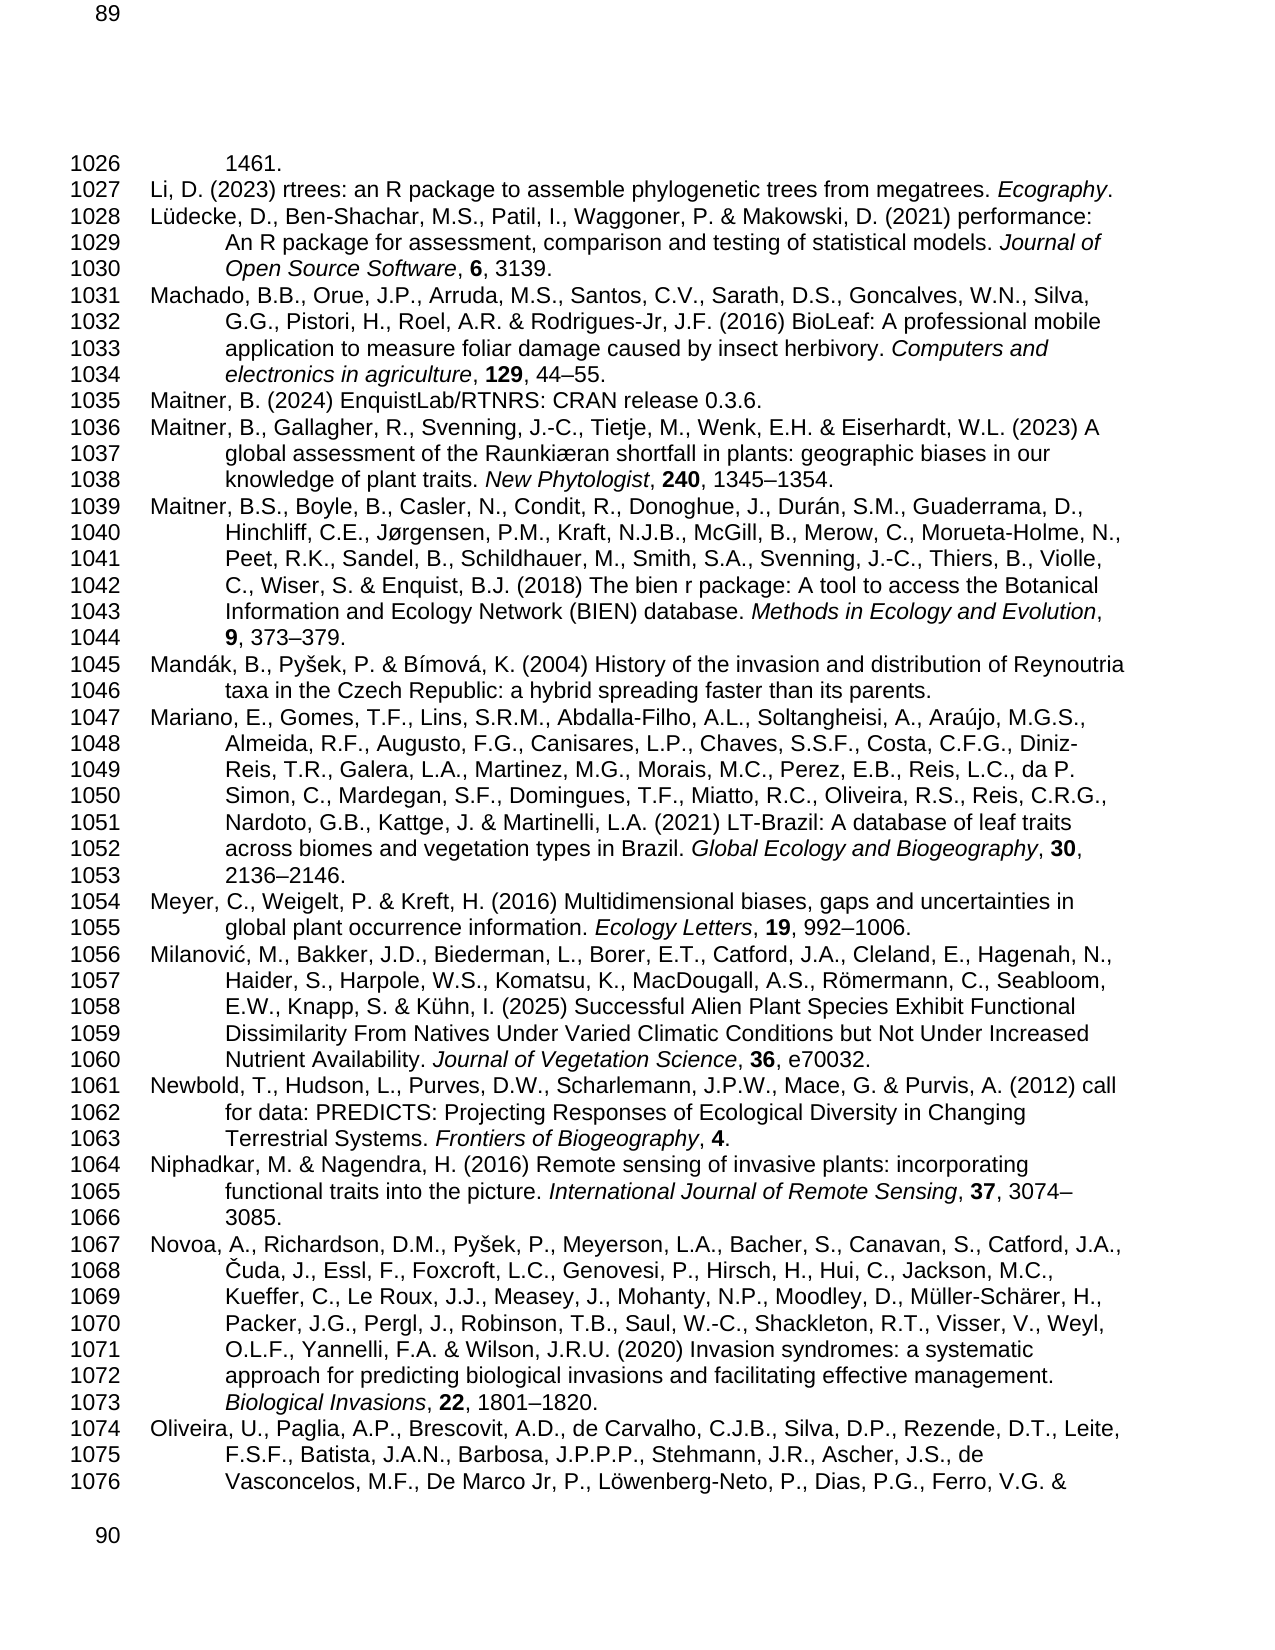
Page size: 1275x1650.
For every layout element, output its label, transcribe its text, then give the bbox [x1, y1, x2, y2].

text Maitner, B. (2024) EnquistLab/RTNRS: CRAN release 0.3.6. [150, 387, 1125, 413]
text Milanović, M., Bakker, J.D., Biederman, L., Borer, E.T., Catford, J.A., Cleland, E., Hagenah, N., Haider, S., Harpole, W.S., Komatsu, K., MacDougall, A.S., Römermann, C., Seabloom, E.W., Knapp, S. & Kühn, I. (2025) Successful Alien Plant Species Exhibit Functional Dissimilarity From Natives Under Varied Climatic Conditions but Not Under Increased Nutrient Availability. Journal of Vegetation Science, 36, e70032. [150, 941, 1125, 1072]
text Meyer, C., Weigelt, P. & Kreft, H. (2016) Multidimensional biases, gaps and uncertainties in global plant occurrence information. Ecology Letters, 19, 992–1006. [150, 888, 1125, 941]
text Mandák, B., Pyšek, P. & Bímová, K. (2004) History of the invasion and distribution of Reynoutria taxa in the Czech Republic: a hybrid spreading faster than its parents. [150, 651, 1125, 703]
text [150, 150, 1125, 176]
text Maitner, B., Gallagher, R., Svenning, J.-C., Tietje, M., Wenk, E.H. & Eiserhardt, W.L. (2023) A global assessment of the Raunkiæran shortfall in plants: geographic biases in our knowledge of plant traits. New Phytologist, 240, 1345–1354. [150, 413, 1125, 493]
text Newbold, T., Hudson, L., Purves, D.W., Scharlemann, J.P.W., Mace, G. & Purvis, A. (2012) call for data: PREDICTS: Projecting Responses of Ecological Diversity in Changing Terrestrial Systems. Frontiers of Biogeography, 4. [150, 1072, 1125, 1151]
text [150, 1415, 1125, 1494]
text Mariano, E., Gomes, T.F., Lins, S.R.M., Abdalla-Filho, A.L., Soltangheisi, A., Araújo, M.G.S., Almeida, R.F., Augusto, F.G., Canisares, L.P., Chaves, S.S.F., Costa, C.F.G., Diniz-Reis, T.R., Galera, L.A., Martinez, M.G., Morais, M.C., Perez, E.B., Reis, L.C., da P. Simon, C., Mardegan, S.F., Domingues, T.F., Miatto, R.C., Oliveira, R.S., Reis, C.R.G., Nardoto, G.B., Kattge, J. & Martinelli, L.A. (2021) LT-Brazil: A database of leaf traits across biomes and vegetation types in Brazil. Global Ecology and Biogeography, 30, 2136–2146. [150, 703, 1125, 888]
text Machado, B.B., Orue, J.P., Arruda, M.S., Santos, C.V., Sarath, D.S., Goncalves, W.N., Silva, G.G., Pistori, H., Roel, A.R. & Rodrigues-Jr, J.F. (2016) BioLeaf: A professional mobile application to measure foliar damage caused by insect herbivory. Computers and electronics in agriculture, 129, 44–55. [150, 282, 1125, 387]
text Li, D. (2023) rtrees: an R package to assemble phylogenetic trees from megatrees. Ecography. [150, 176, 1125, 203]
text Lüdecke, D., Ben-Shachar, M.S., Patil, I., Waggoner, P. & Makowski, D. (2021) performance: An R package for assessment, comparison and testing of statistical models. Journal of Open Source Software, 6, 3139. [150, 203, 1125, 282]
text Maitner, B.S., Boyle, B., Casler, N., Condit, R., Donoghue, J., Durán, S.M., Guaderrama, D., Hinchliff, C.E., Jørgensen, P.M., Kraft, N.J.B., McGill, B., Merow, C., Morueta‐Holme, N., Peet, R.K., Sandel, B., Schildhauer, M., Smith, S.A., Svenning, J.-C., Thiers, B., Violle, C., Wiser, S. & Enquist, B.J. (2018) The bien r package: A tool to access the Botanical Information and Ecology Network (BIEN) database. Methods in Ecology and Evolution, 9, 373–379. [150, 493, 1125, 651]
text Niphadkar, M. & Nagendra, H. (2016) Remote sensing of invasive plants: incorporating functional traits into the picture. International Journal of Remote Sensing, 37, 3074–3085. [150, 1151, 1125, 1231]
text Novoa, A., Richardson, D.M., Pyšek, P., Meyerson, L.A., Bacher, S., Canavan, S., Catford, J.A., Čuda, J., Essl, F., Foxcroft, L.C., Genovesi, P., Hirsch, H., Hui, C., Jackson, M.C., Kueffer, C., Le Roux, J.J., Measey, J., Mohanty, N.P., Moodley, D., Müller-Schärer, H., Packer, J.G., Pergl, J., Robinson, T.B., Saul, W.-C., Shackleton, R.T., Visser, V., Weyl, O.L.F., Yannelli, F.A. & Wilson, J.R.U. (2020) Invasion syndromes: a systematic approach for predicting biological invasions and facilitating effective management. Biological Invasions, 22, 1801–1820. [150, 1231, 1125, 1415]
